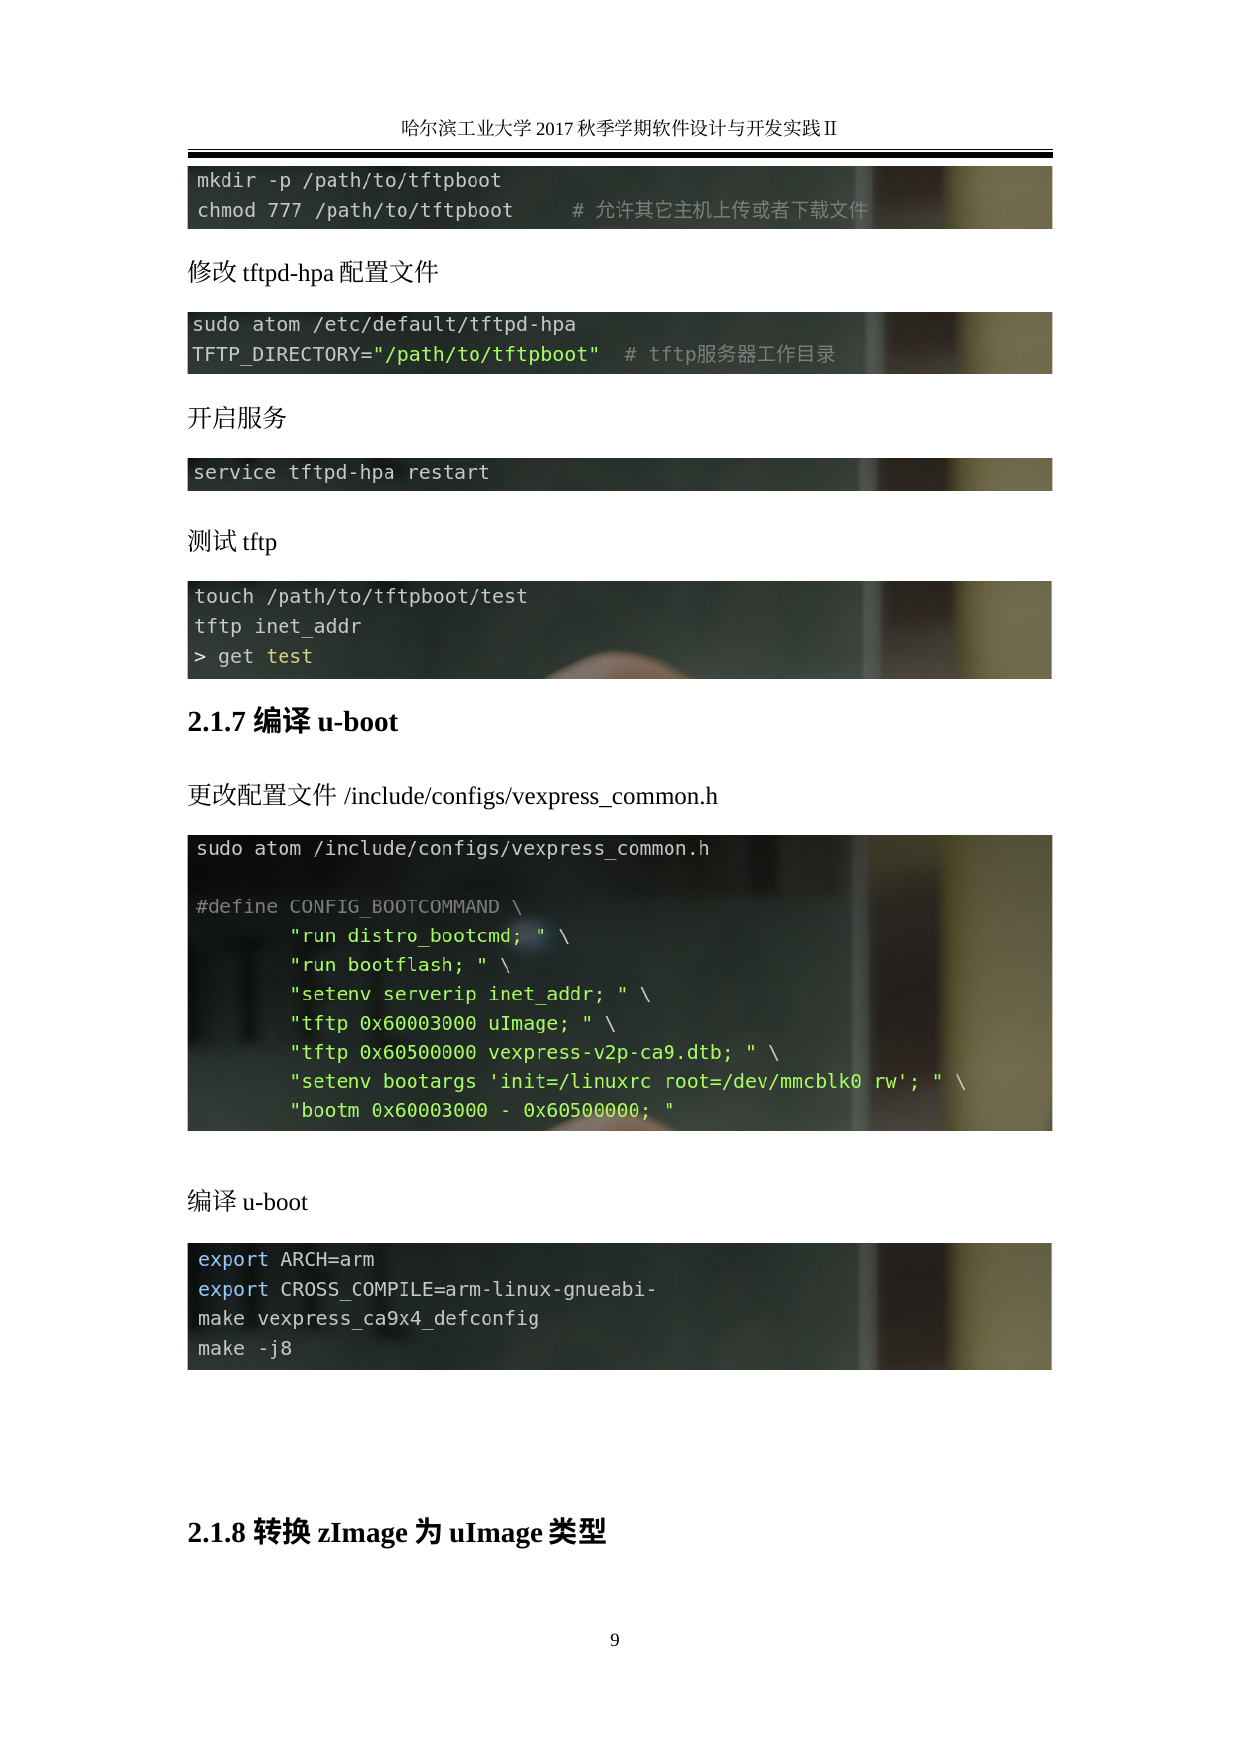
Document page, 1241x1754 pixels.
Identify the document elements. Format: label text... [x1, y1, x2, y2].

text 2.1.8 转换zImage为uImage类型 [187, 1498, 1053, 1563]
text 测试tftp [187, 491, 1053, 572]
picture [187, 458, 1053, 491]
text 更改配置文件 /include/configs/vexpress_common.h [187, 761, 1053, 826]
text 开启服务 [187, 384, 1053, 449]
picture [187, 835, 1053, 1131]
picture [187, 166, 1053, 229]
text 2.1.7 编译u-boot [187, 686, 1053, 751]
picture [187, 581, 1052, 679]
text 编译u-boot [187, 1167, 1053, 1232]
picture [187, 312, 1053, 374]
picture [187, 1243, 1052, 1370]
text 修改tftpd-hpa配置文件 [187, 238, 1053, 303]
